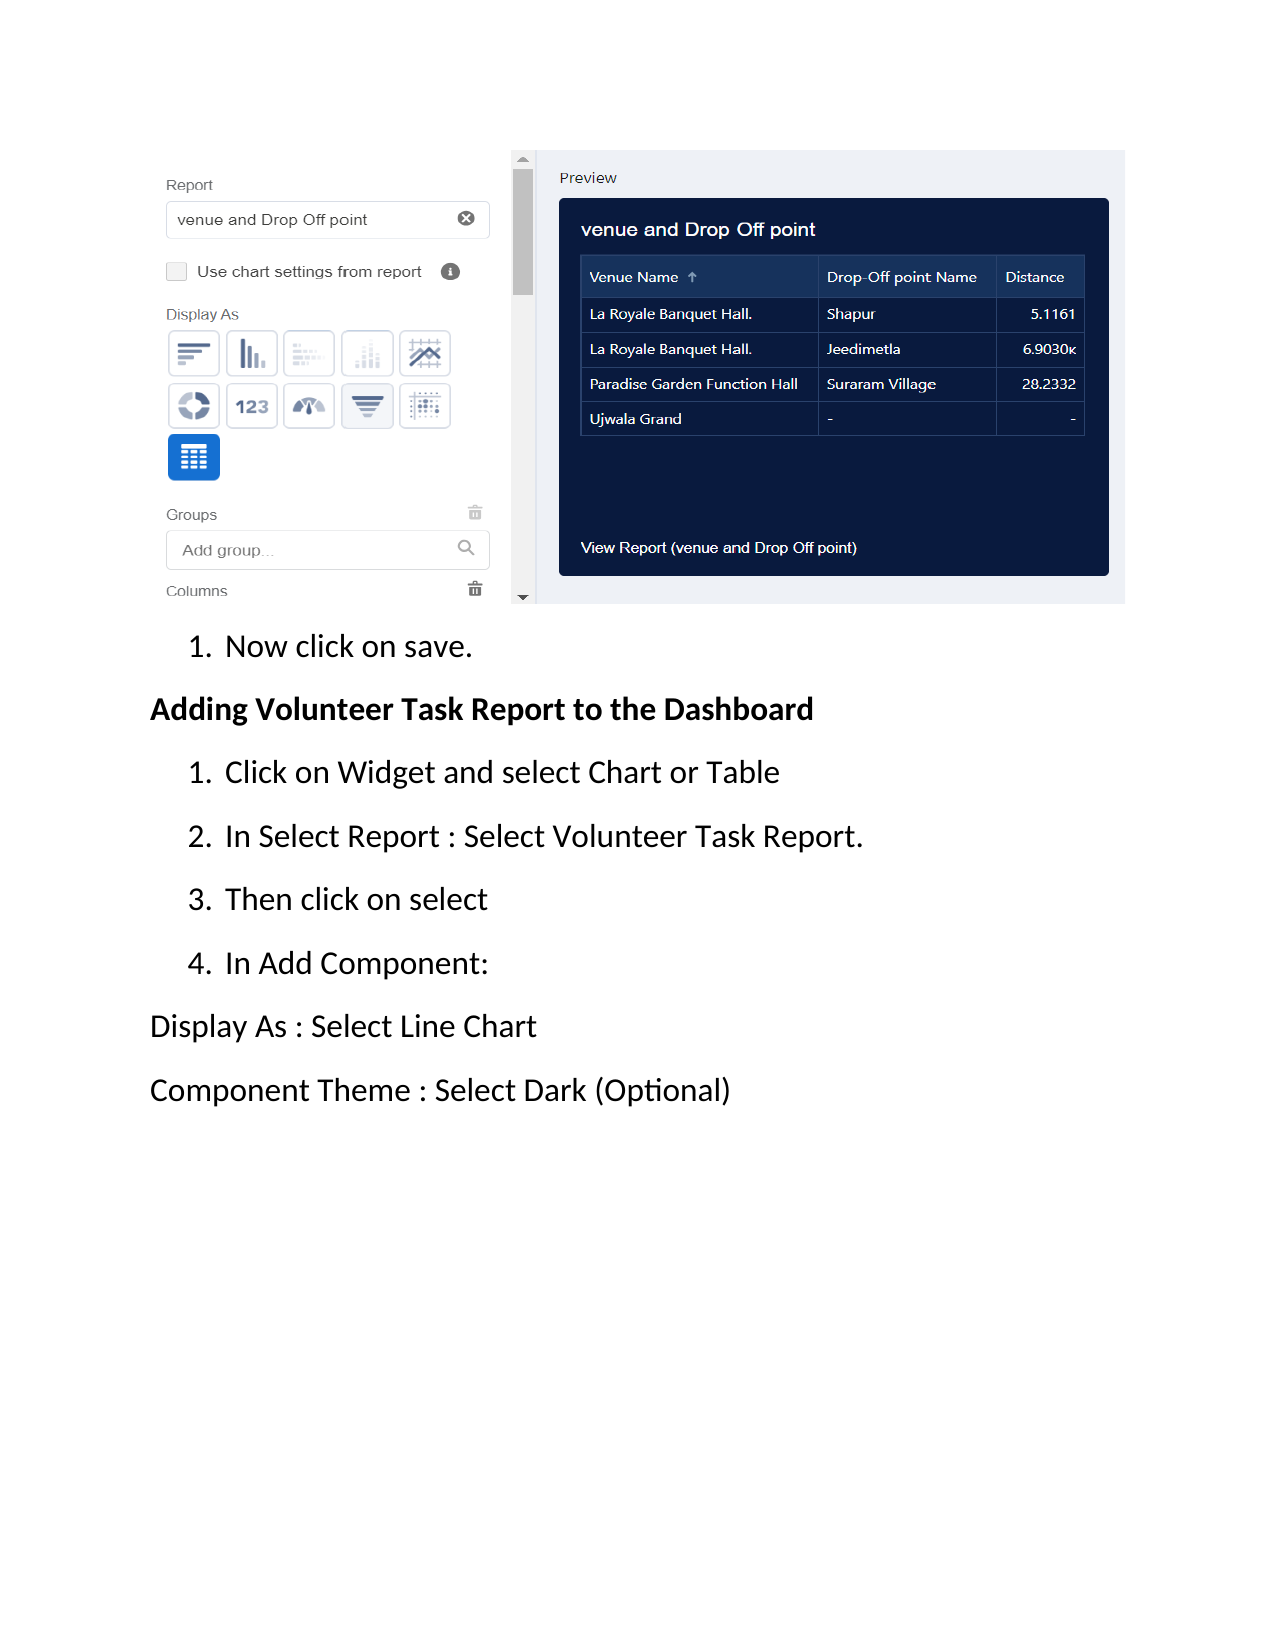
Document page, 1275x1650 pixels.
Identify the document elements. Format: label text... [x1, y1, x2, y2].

list Now click on save. [187, 625, 1125, 665]
list Click on Widget and select Chart or Table [187, 752, 1125, 792]
list In Add Component: [187, 942, 1125, 983]
text Display As : Select Line Chart [150, 1005, 1125, 1046]
list In Select Report : Select Volunteer Task Report. [187, 815, 1125, 856]
picture [150, 150, 1125, 604]
text Adding Volunteer Task Report to the Dashboard [150, 688, 1125, 729]
text Component Theme : Select Dark (Optional) [150, 1069, 1125, 1109]
list Then click on select [187, 878, 1125, 919]
